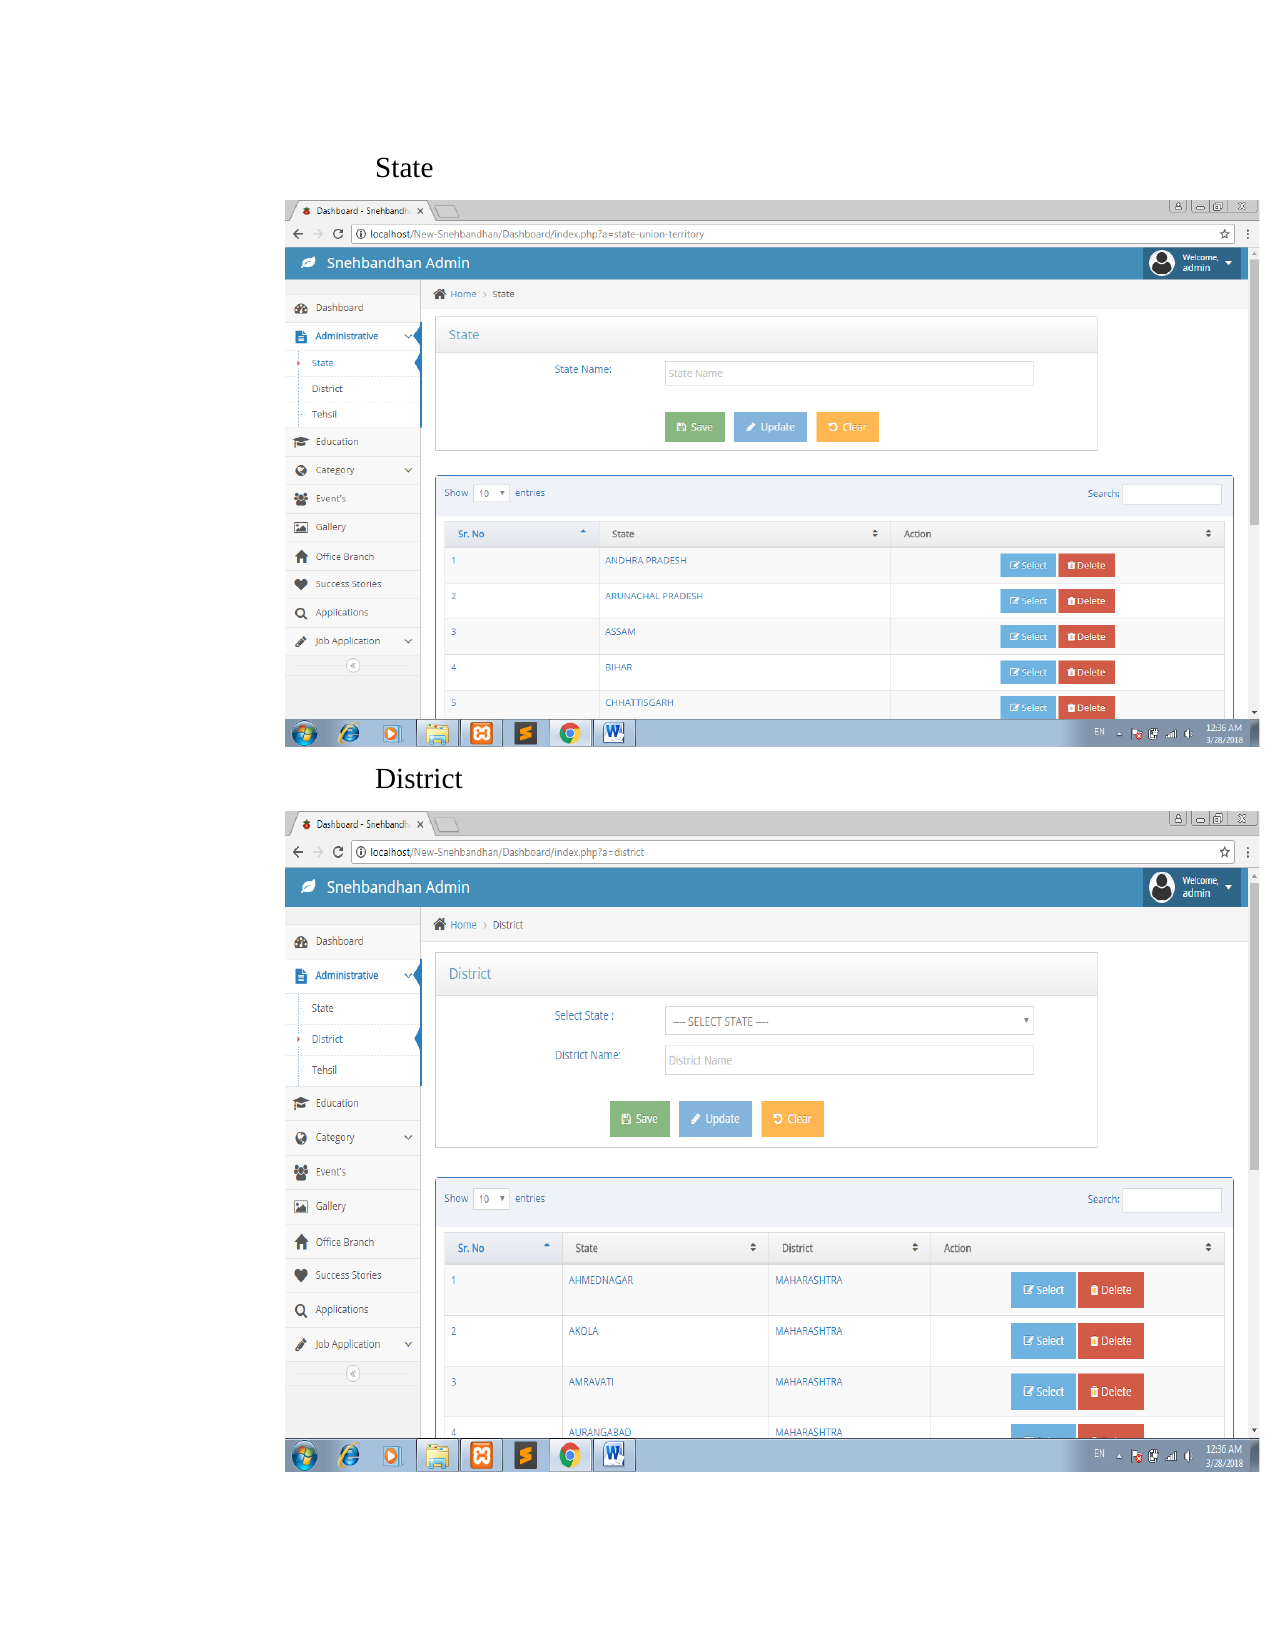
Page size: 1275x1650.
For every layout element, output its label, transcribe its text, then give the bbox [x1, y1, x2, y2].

picture [285, 200, 1260, 747]
text District [375, 761, 1125, 795]
text State [375, 150, 1125, 183]
picture [285, 811, 1260, 1472]
